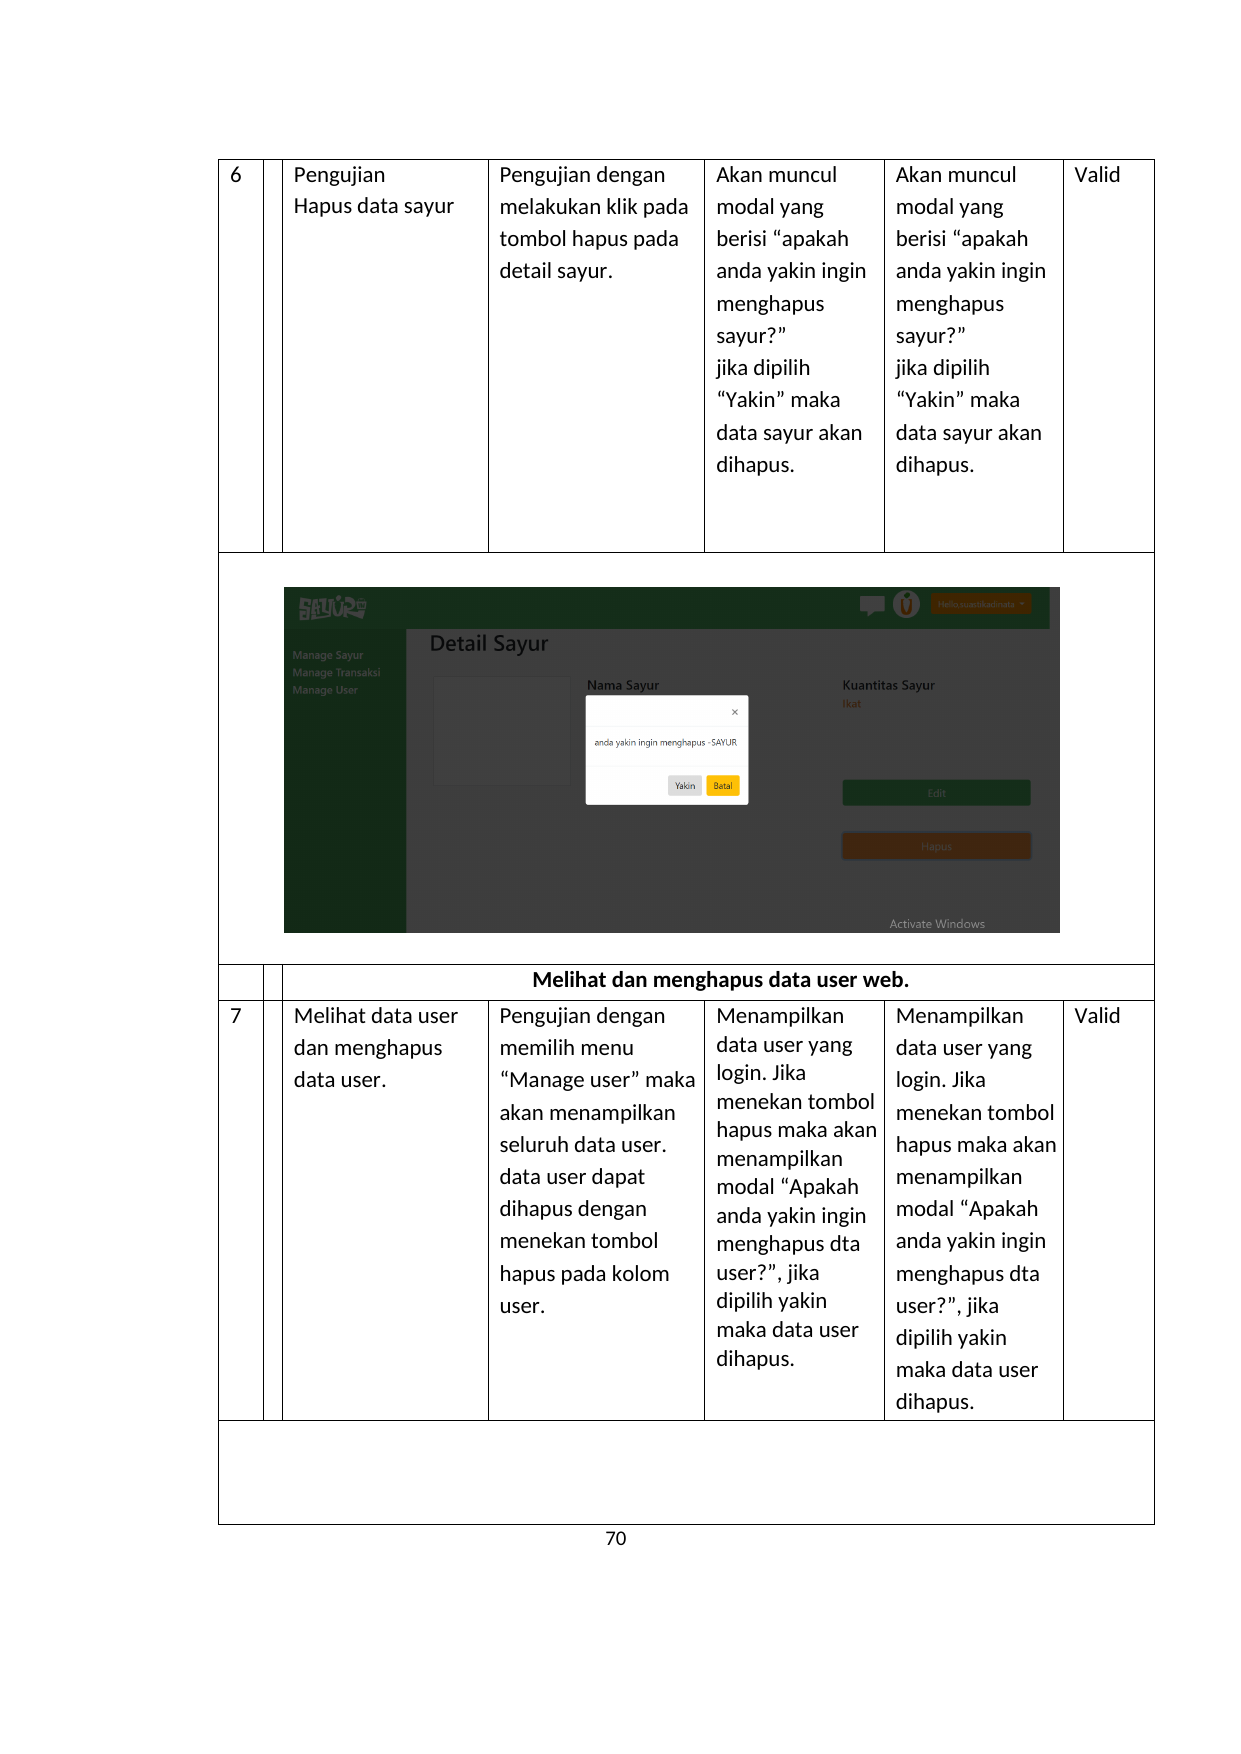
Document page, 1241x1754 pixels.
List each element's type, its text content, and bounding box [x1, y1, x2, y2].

table_cell Valid [1064, 160, 1154, 552]
table_cell Akan muncul modal yang berisi “apakah anda yakin ingin menghapus sayur?” jika dipilih “Yakin” maka data sayur akan dihapus. [885, 160, 1063, 552]
table_cell [264, 160, 282, 552]
table_cell Akan muncul modal yang berisi “apakah anda yakin ingin menghapus sayur?” jika dipilih “Yakin” maka data sayur akan dihapus. [705, 160, 884, 552]
table_cell Menampilkan data user yang login. Jika menekan tombol hapus maka akan menampilkan modal “Apakah anda yakin ingin menghapus dta user?”, jika dipilih yakin maka data user dihapus. [885, 1001, 1063, 1420]
table_cell Pengujian dengan melakukan klik pada tombol hapus pada detail sayur. [489, 160, 704, 552]
table_cell Melihat data user dan menghapus data user. [283, 1001, 488, 1420]
table_cell [219, 553, 1154, 964]
table_cell [264, 1001, 282, 1420]
table_cell Menampilkan data user yang login. Jika menekan tombol hapus maka akan menampilkan modal “Apakah anda yakin ingin menghapus dta user?”, jika dipilih yakin maka data user dihapus. [705, 1001, 884, 1420]
table_cell Pengujian Hapus data sayur [283, 160, 488, 552]
table_cell [219, 965, 263, 1000]
table_cell [263, 1421, 1154, 1524]
table_cell [219, 1421, 263, 1524]
table_cell 6 [219, 160, 263, 552]
picture [284, 587, 1060, 933]
table_cell Valid [1064, 1001, 1154, 1420]
table_cell 7 [219, 1001, 263, 1420]
table_cell Melihat dan menghapus data user web. [283, 965, 1154, 1000]
table_cell [264, 965, 282, 1000]
table_cell Pengujian dengan memilih menu “Manage user” maka akan menampilkan seluruh data user. data user dapat dihapus dengan menekan tombol hapus pada kolom user. [489, 1001, 704, 1420]
